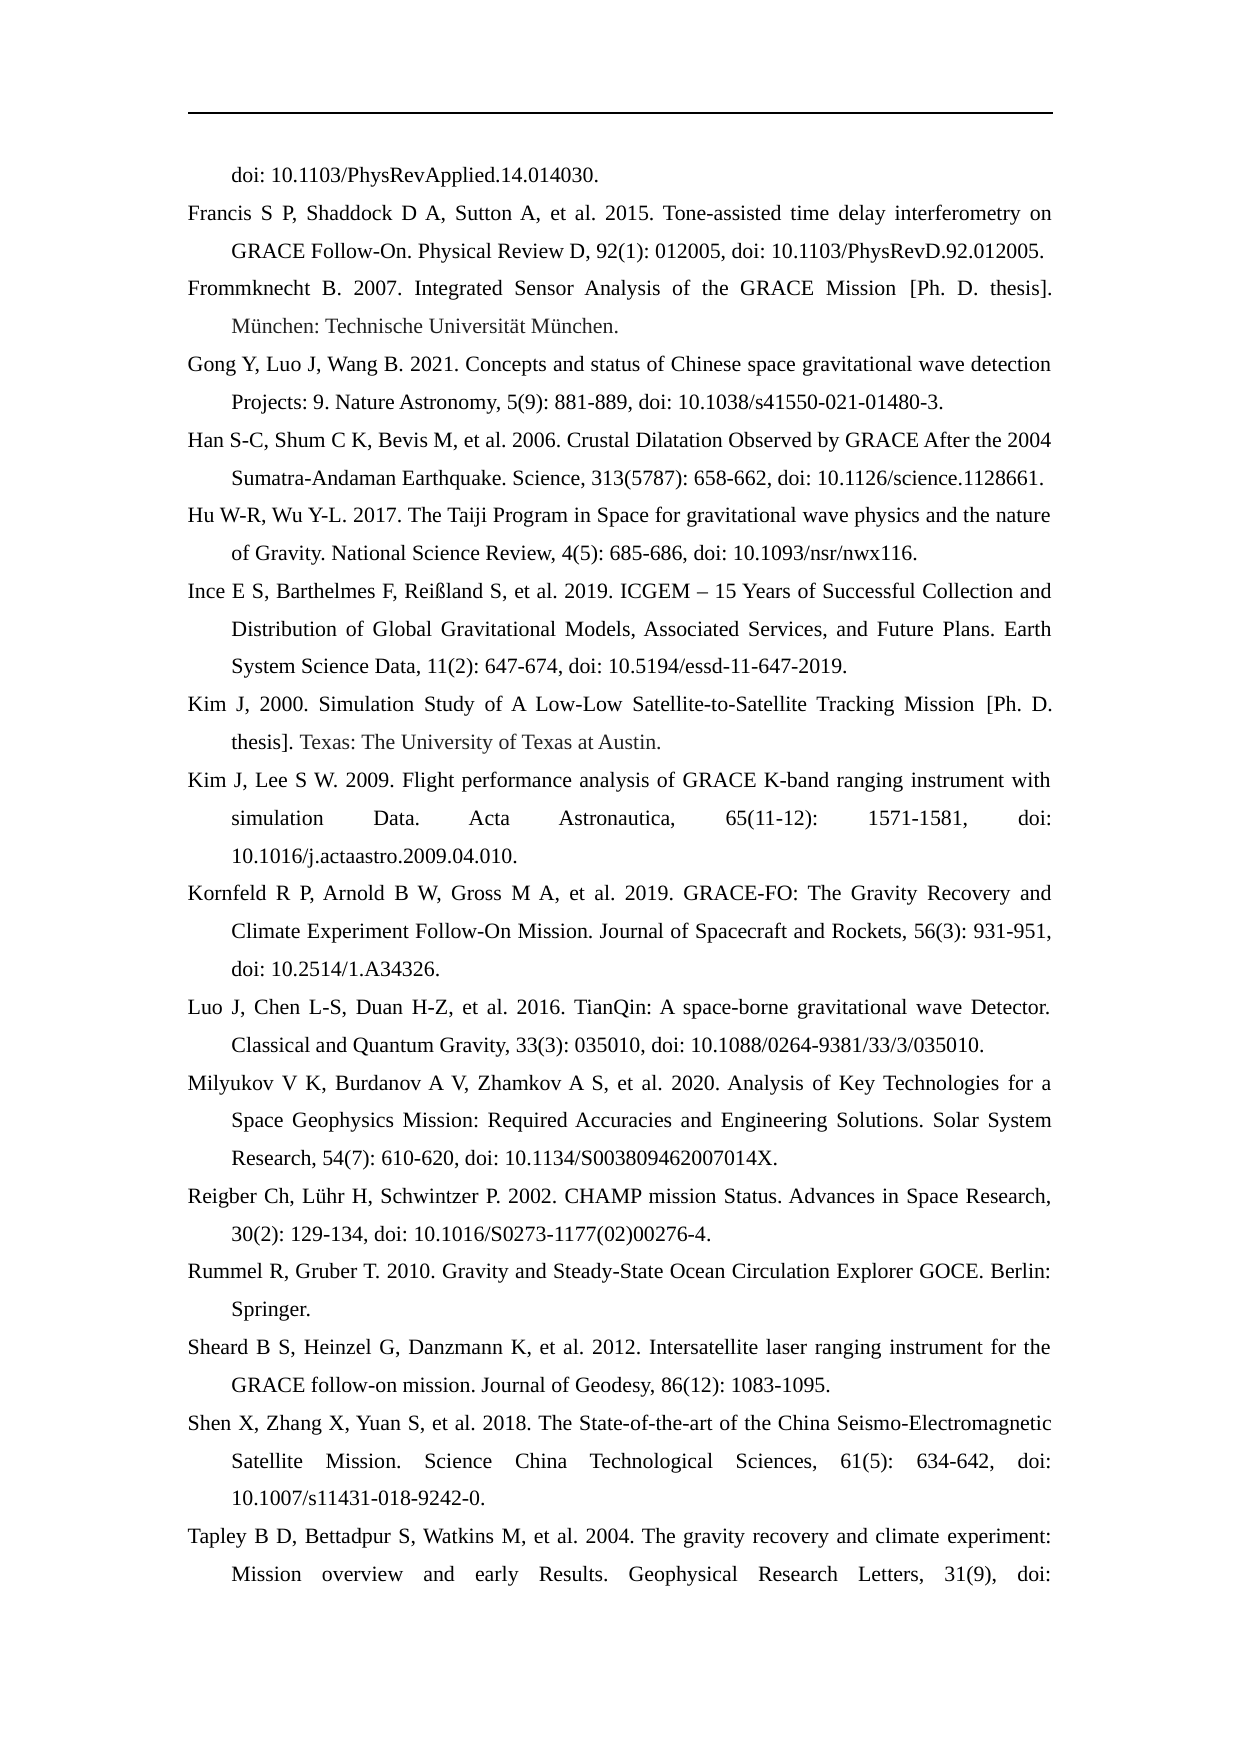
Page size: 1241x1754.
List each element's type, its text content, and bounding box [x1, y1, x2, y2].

text Gong Y, Luo J, Wang B. 2021. Concepts and status of Chinese space gravitational wave detection Projects: 9. Nature Astronomy, 5(9): 881-889, doi: 10.1038/s41550-021-01480-3. [187, 351, 1053, 414]
text Reigber Ch, Lühr H, Schwintzer P. 2002. CHAMP mission Status. Advances in Space Research, 30(2): 129-134, doi: 10.1016/S0273-1177(02)00276-4. [187, 1183, 1053, 1246]
text Kim J, 2000. Simulation Study of A Low-Low Satellite-to-Satellite Tracking Mission [Ph. D. thesis]. Texas: The University of Texas at Austin. [187, 691, 1053, 754]
text Francis S P, Shaddock D A, Sutton A, et al. 2015. Tone-assisted time delay interferometry on GRACE Follow-On. Physical Review D, 92(1): 012005, doi: 10.1103/PhysRevD.92.012005. [187, 200, 1053, 263]
text Rummel R, Gruber T. 2010. Gravity and Steady-State Ocean Circulation Explorer GOCE. Berlin: Springer. [187, 1258, 1053, 1322]
text Kim J, Lee S W. 2009. Flight performance analysis of GRACE K-band ranging instrument with simulation Data. Acta Astronautica, 65(11-12): 1571-1581, doi: 10.1016/j.actaastro.2009.04.010. [187, 767, 1053, 868]
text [187, 162, 1053, 187]
text Ince E S, Barthelmes F, Reißland S, et al. 2019. ICGEM – 15 Years of Successful Collection and Distribution of Global Gravitational Models, Associated Services, and Future Plans. Earth System Science Data, 11(2): 647-674, doi: 10.5194/essd-11-647-2019. [187, 578, 1053, 679]
text Luo J, Chen L-S, Duan H-Z, et al. 2016. TianQin: A space-borne gravitational wave Detector. Classical and Quantum Gravity, 33(3): 035010, doi: 10.1088/0264-9381/33/3/035010. [187, 994, 1053, 1057]
text Han S-C, Shum C K, Bevis M, et al. 2006. Crustal Dilatation Observed by GRACE After the 2004 Sumatra-Andaman Earthquake. Science, 313(5787): 658-662, doi: 10.1126/science.1128661. [187, 427, 1053, 490]
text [187, 1523, 1053, 1586]
text Frommknecht B. 2007. Integrated Sensor Analysis of the GRACE Mission [Ph. D. thesis]. München: Technische Universität München. [187, 275, 1053, 338]
text Hu W-R, Wu Y-L. 2017. The Taiji Program in Space for gravitational wave physics and the nature of Gravity. National Science Review, 4(5): 685-686, doi: 10.1093/nsr/nwx116. [187, 502, 1053, 565]
text Kornfeld R P, Arnold B W, Gross M A, et al. 2019. GRACE-FO: The Gravity Recovery and Climate Experiment Follow-On Mission. Journal of Spacecraft and Rockets, 56(3): 931-951, doi: 10.2514/1.A34326. [187, 880, 1053, 981]
text Sheard B S, Heinzel G, Danzmann K, et al. 2012. Intersatellite laser ranging instrument for the GRACE follow-on mission. Journal of Geodesy, 86(12): 1083-1095. [187, 1334, 1053, 1397]
text Shen X, Zhang X, Yuan S, et al. 2018. The State-of-the-art of the China Seismo-Electromagnetic Satellite Mission. Science China Technological Sciences, 61(5): 634-642, doi: 10.1007/s11431-018-9242-0. [187, 1410, 1053, 1511]
text Milyukov V K, Burdanov A V, Zhamkov A S, et al. 2020. Analysis of Key Technologies for a Space Geophysics Mission: Required Accuracies and Engineering Solutions. Solar System Research, 54(7): 610-620, doi: 10.1134/S003809462007014X. [187, 1069, 1053, 1170]
